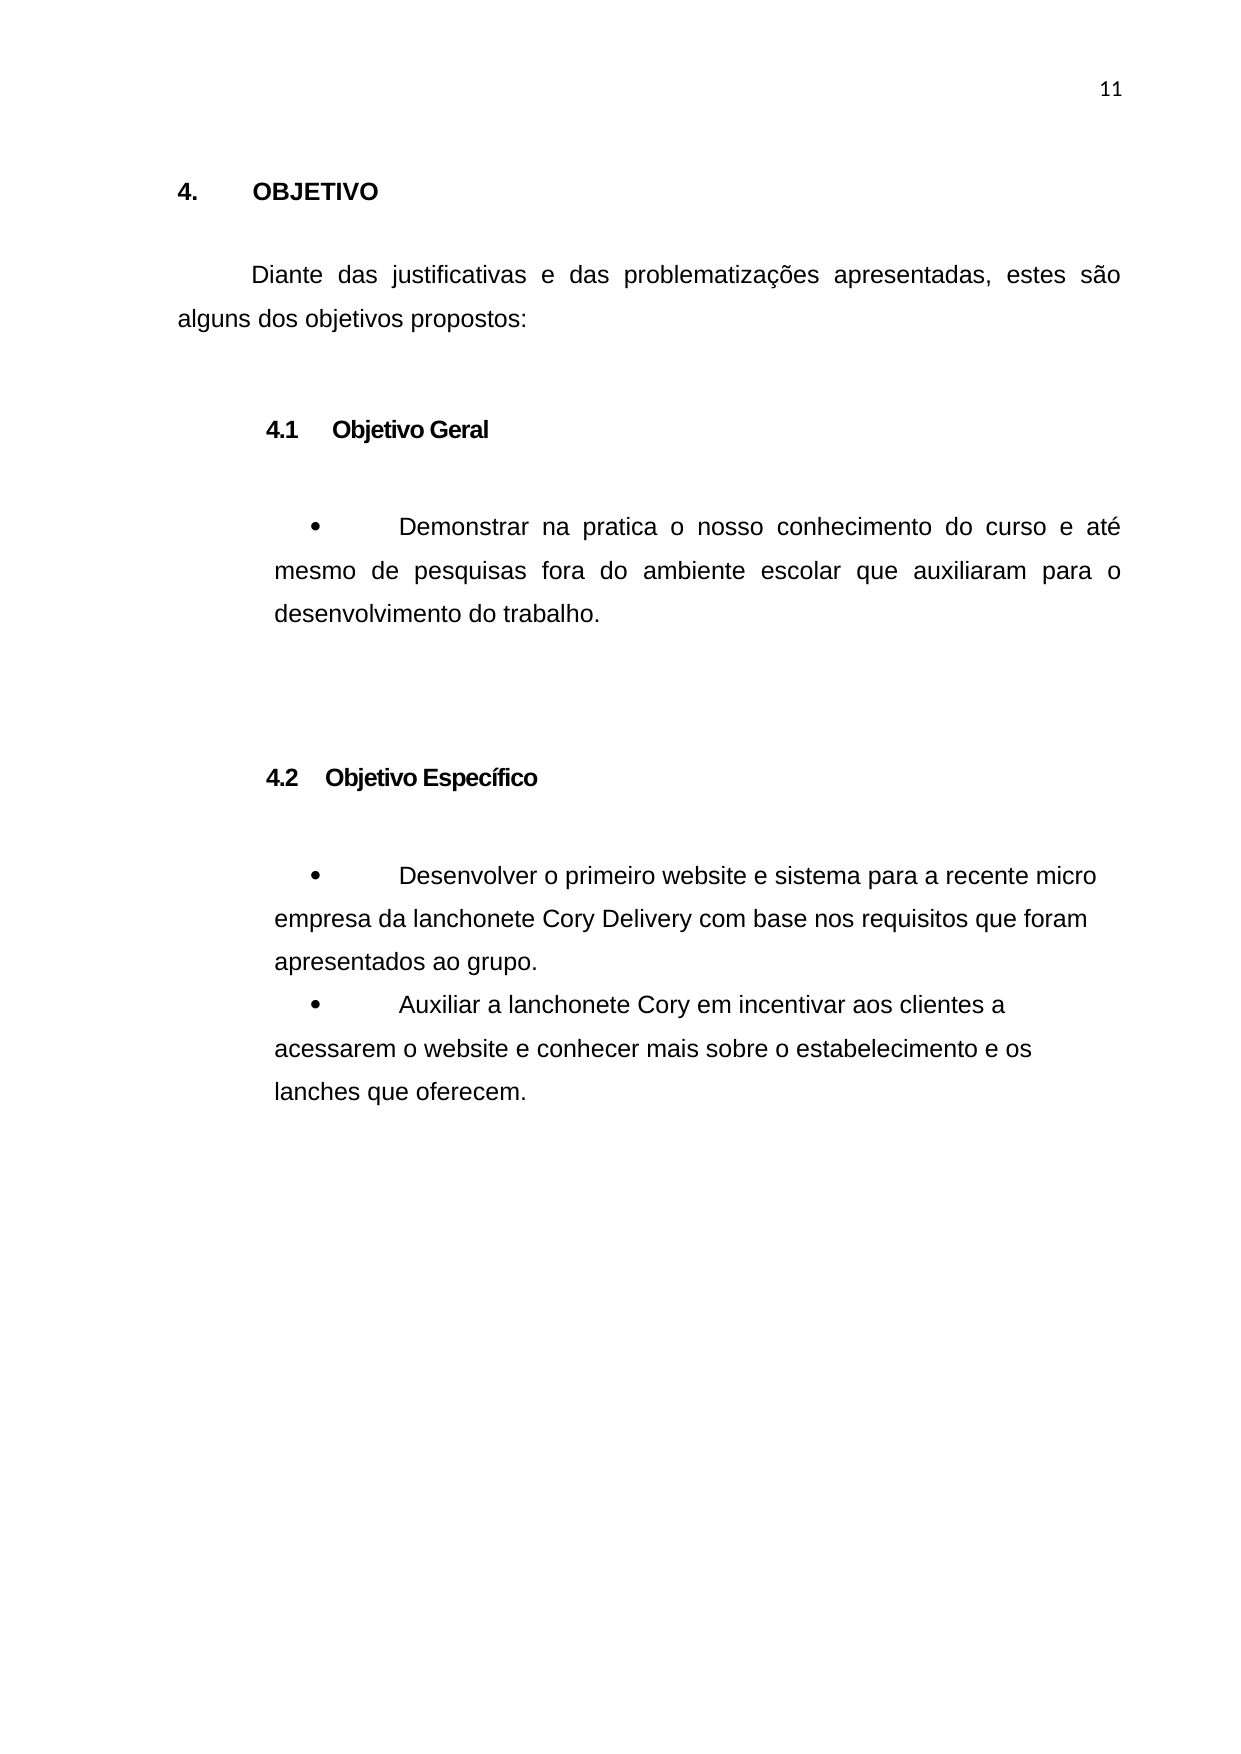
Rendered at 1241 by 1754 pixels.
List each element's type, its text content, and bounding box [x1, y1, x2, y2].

text Diante das justificativas e das problematizações apresentadas, estes são alguns dos objetivos propostos: [177, 260, 1122, 332]
title Objetivo Específico [266, 763, 1122, 792]
subtitle OBJETIVO [177, 177, 1122, 206]
list Desenvolver o primeiro website e sistema para a recente micro empresa da lanchonete Cory Delivery com base nos requisitos que foram apresentados ao grupo. [274, 861, 1122, 976]
title Objetivo Geral [266, 415, 1122, 443]
list Auxiliar a lanchonete Cory em incentivar aos clientes a acessarem o website e conhecer mais sobre o estabelecimento e os lanches que oferecem. [274, 990, 1122, 1106]
list Demonstrar na pratica o nosso conhecimento do curso e até mesmo de pesquisas fora do ambiente escolar que auxiliaram para o desenvolvimento do trabalho. [274, 512, 1122, 627]
